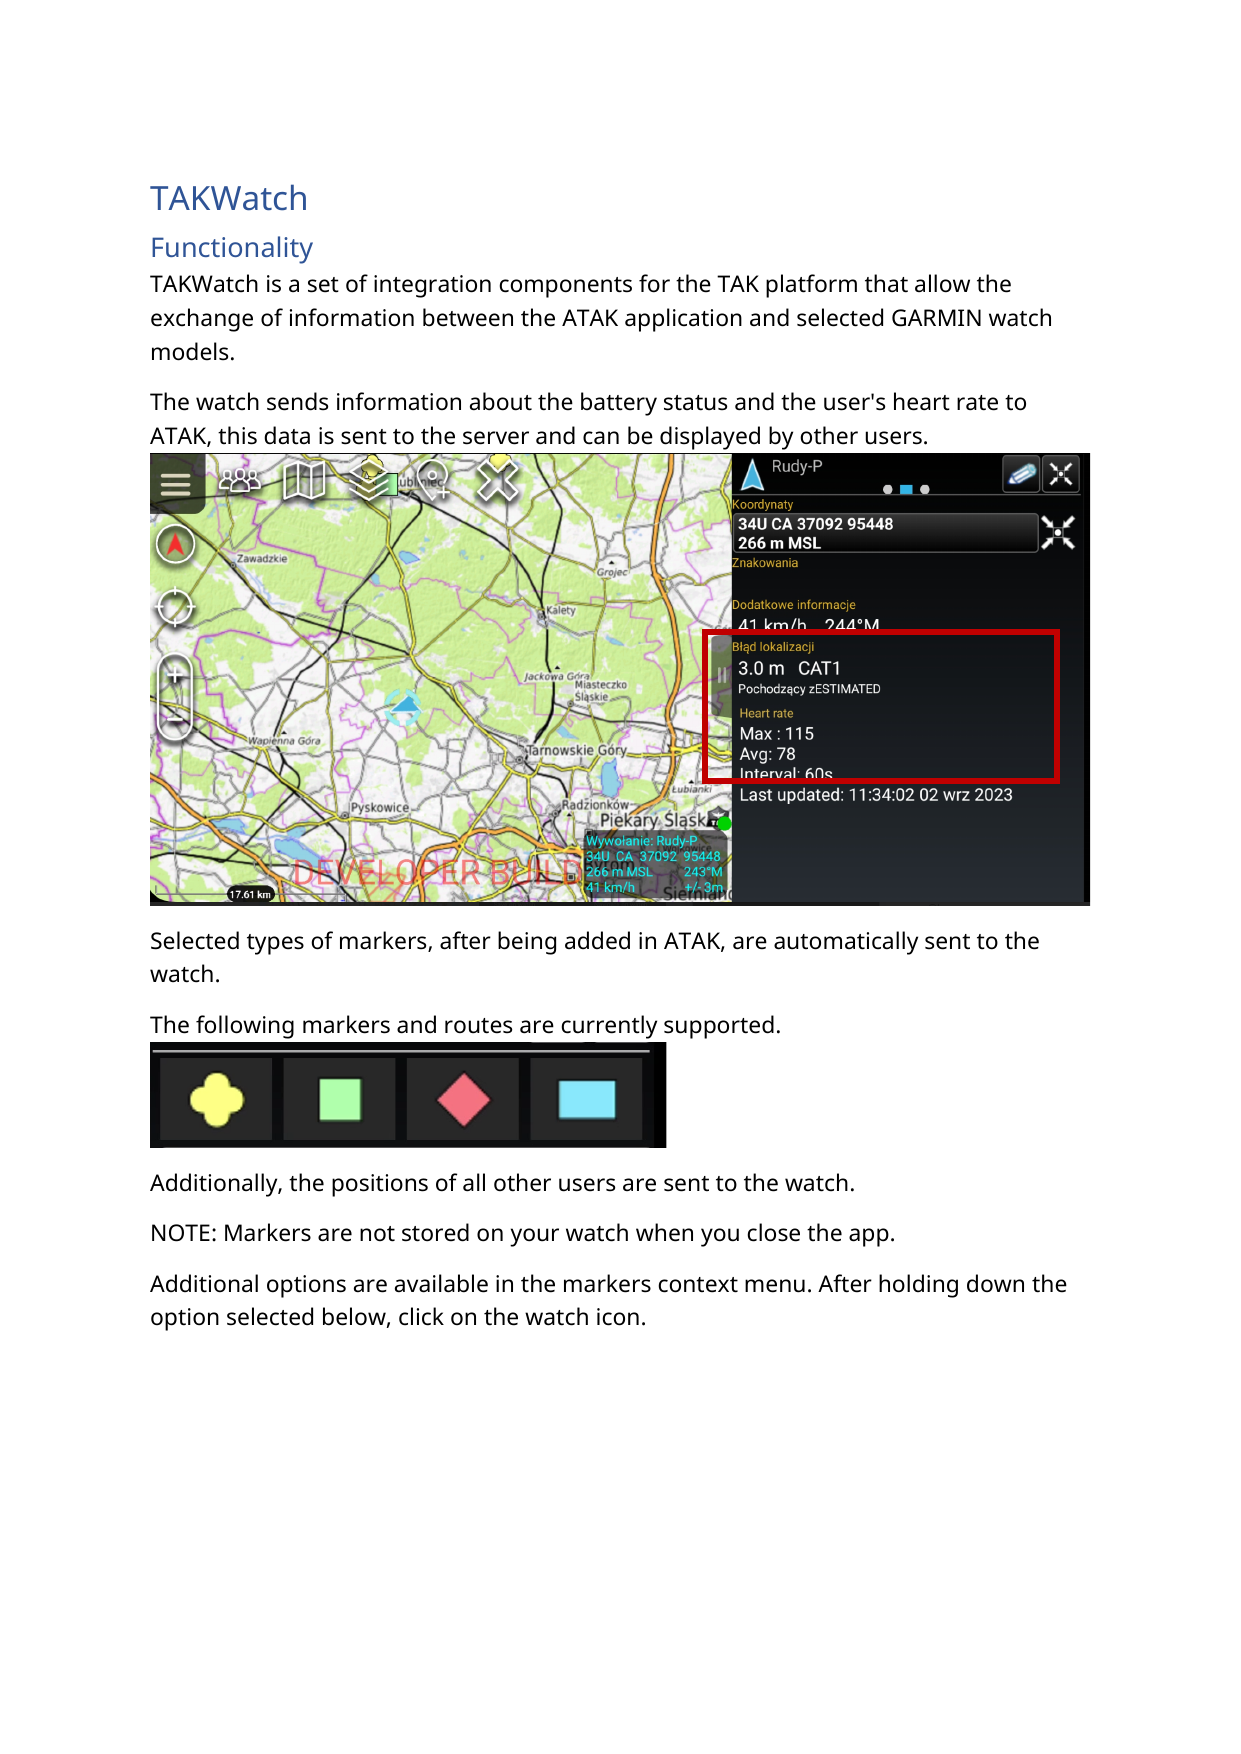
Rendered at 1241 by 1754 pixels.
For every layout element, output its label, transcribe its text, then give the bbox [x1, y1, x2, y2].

text NOTE: Markers are not stored on your watch when you close the app. [150, 1217, 1090, 1248]
picture [150, 1042, 667, 1148]
text Additional options are available in the markers context menu. After holding down the option selected below, click on the watch icon. [150, 1267, 1090, 1332]
text Selected types of markers, after being added in ATAK, are automatically sent to the watch. [150, 925, 1090, 990]
picture [150, 453, 1091, 906]
text TAKWatch is a set of integration components for the TAK platform that allow the exchange of information between the ATAK application and selected GARMIN watch models. [150, 268, 1090, 367]
subtitle TAKWatch [150, 175, 1090, 220]
text The watch sends information about the battery status and the user's heart rate to ATAK, this data is sent to the server and can be displayed by other users. [150, 386, 1090, 453]
subtitle Functionality [150, 228, 1090, 265]
text Additionally, the positions of all other users are sent to the watch. [150, 1167, 1090, 1198]
